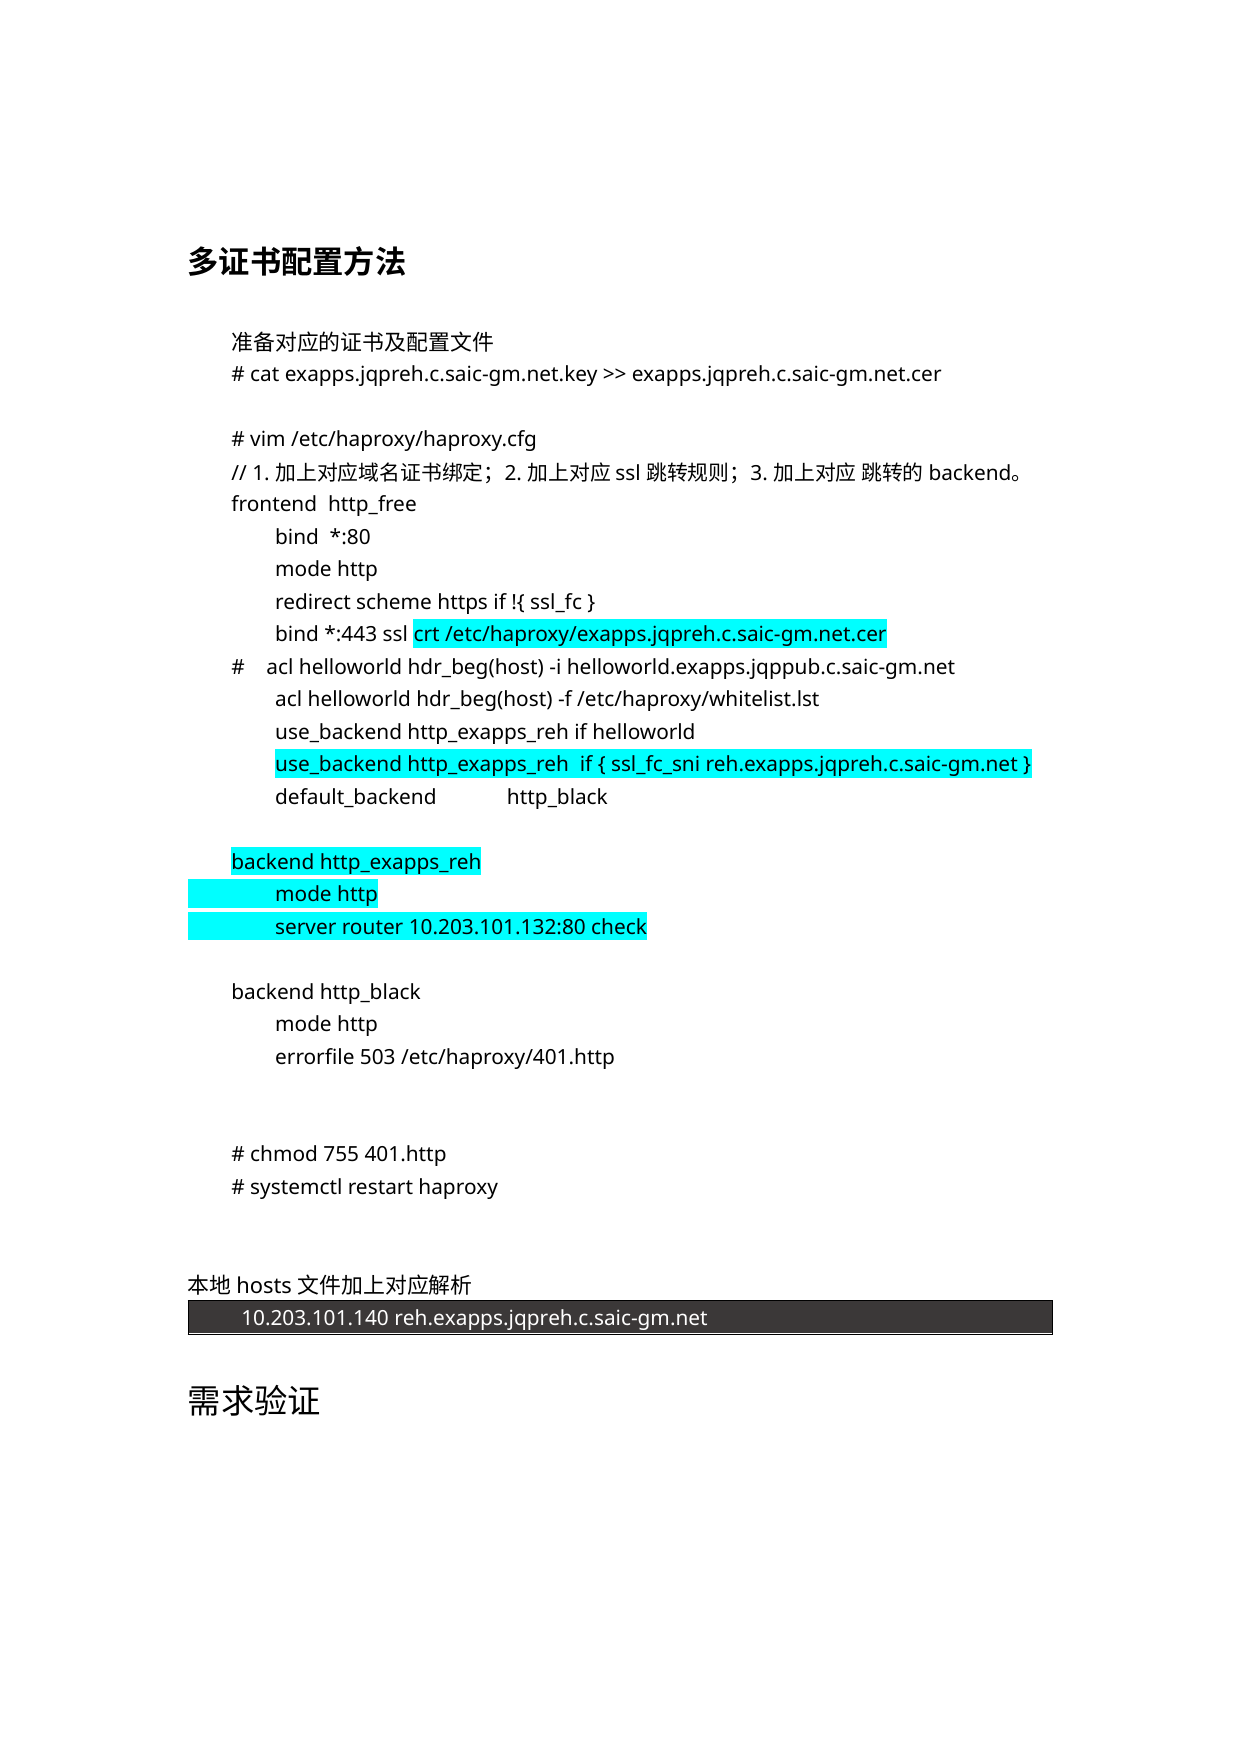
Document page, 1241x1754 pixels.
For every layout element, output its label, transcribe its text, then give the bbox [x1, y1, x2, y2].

text // 1. 加上对应域名证书绑定；2. 加上对应 ssl 跳转规则；3. 加上对应 跳转的 backend。 [187, 455, 1053, 487]
text mode http [187, 877, 1053, 910]
text bind *:80 [187, 520, 1053, 552]
text redirect scheme https if !{ ssl_fc } [187, 585, 1053, 617]
text frontend http_free [187, 487, 1053, 520]
text # chmod 755 401.http [187, 1137, 1053, 1170]
text # systemctl restart haproxy [187, 1170, 1053, 1202]
text use_backend http_exapps_reh if { ssl_fc_sni reh.exapps.jqpreh.c.saic-gm.net } [187, 747, 1053, 780]
text use_backend http_exapps_reh if helloworld [187, 715, 1053, 747]
text acl helloworld hdr_beg(host) -f /etc/haproxy/whitelist.lst [187, 682, 1053, 715]
text 本地 hosts 文件加上对应解析 [187, 1267, 1053, 1300]
text default_backend http_black [187, 780, 1053, 812]
text backend http_black [187, 975, 1053, 1007]
text errorfile 503 /etc/haproxy/401.http [187, 1040, 1053, 1072]
text # acl helloworld hdr_beg(host) -i helloworld.exapps.jqppub.c.saic-gm.net [187, 650, 1053, 682]
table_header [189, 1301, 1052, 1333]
text bind *:443 ssl crt /etc/haproxy/exapps.jqpreh.c.saic-gm.net.cer [187, 617, 1053, 650]
text mode http [187, 552, 1053, 585]
subtitle 多证书配置方法 [187, 227, 1053, 292]
text # vim /etc/haproxy/haproxy.cfg [187, 422, 1053, 455]
text 准备对应的证书及配置文件 [187, 325, 1053, 357]
text 需求验证 [187, 1367, 1053, 1432]
text server router 10.203.101.132:80 check [187, 910, 1053, 942]
text backend http_exapps_reh [231, 845, 1053, 877]
text # cat exapps.jqpreh.c.saic-gm.net.key >> exapps.jqpreh.c.saic-gm.net.cer [187, 357, 1053, 390]
text mode http [187, 1007, 1053, 1040]
